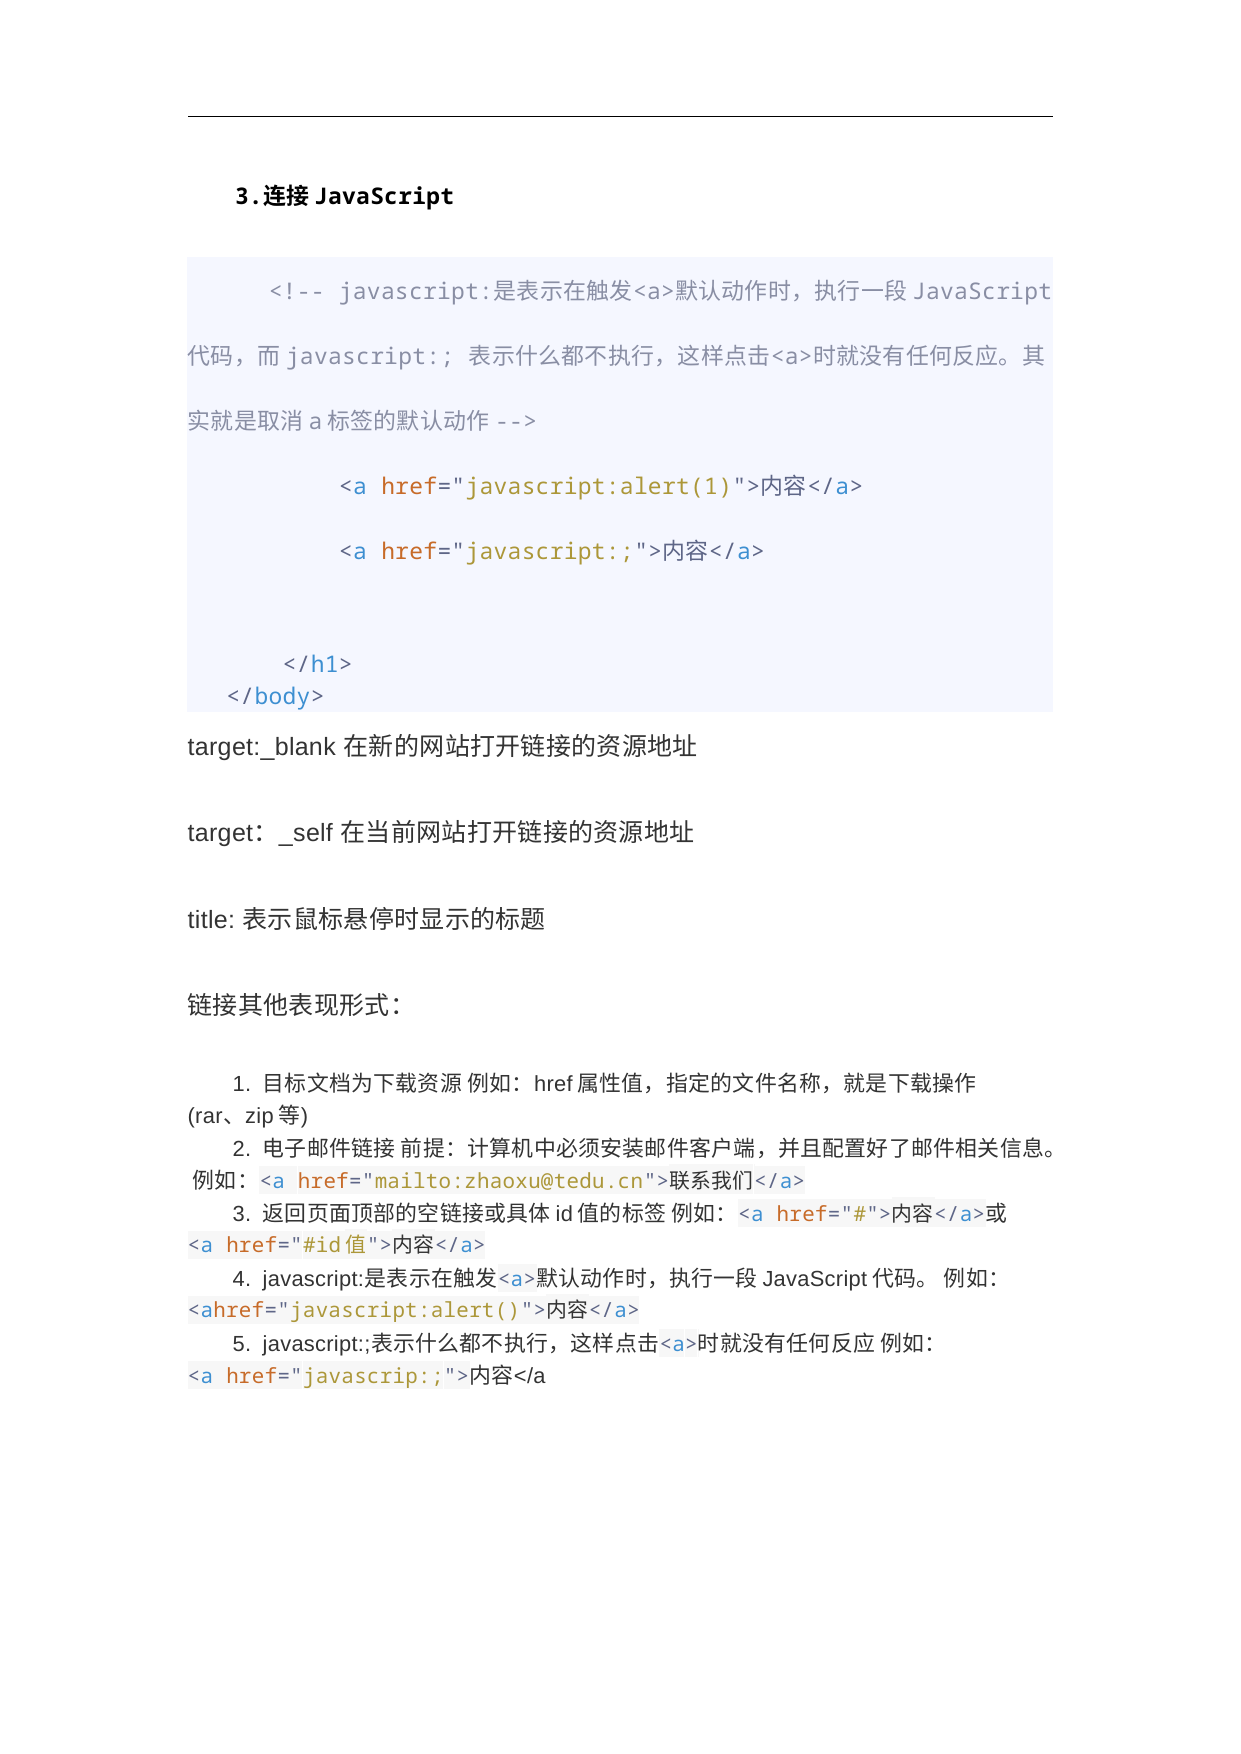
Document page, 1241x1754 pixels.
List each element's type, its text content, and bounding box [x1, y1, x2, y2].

list 目标文档为下载资源 例如：href属性值，指定的文件名称，就是下载操作(rar、zip等) [187, 1065, 1053, 1130]
text 链接其他表现形式： [187, 971, 1053, 1036]
text <!-- javascript:是表示在触发<a>默认动作时，执行一段JavaScript代码，而 javascript:; 表示什么都不执行，这样点击<a>时就没有任何反应。其实就是取消a标签的默认动作 --> [187, 257, 1053, 452]
text </h1> [187, 647, 1053, 680]
list 返回页面顶部的空链接或具体id值的标签 例如：<a href="#">内容</a>或<a href="#id值">内容</a> [187, 1195, 1053, 1260]
text target：_self 在当前网站打开链接的资源地址 [187, 798, 1053, 863]
list javascript:;表示什么都不执行，这样点击<a>时就没有任何反应 例如：<a href="javascrip:;">内容</a [187, 1325, 1053, 1390]
subtitle 3.连接JavaScript [187, 162, 1053, 227]
text target:_blank 在新的网站打开链接的资源地址 [187, 712, 1053, 777]
text <a href="javascript:alert(1)">内容</a> [187, 452, 1053, 517]
text title: 表示鼠标悬停时显示的标题 [187, 885, 1053, 950]
text <a href="javascript:;">内容</a> [187, 517, 1053, 582]
text </body> [187, 680, 1053, 712]
list javascript:是表示在触发<a>默认动作时，执行一段JavaScript代码。 例如：<ahref="javascript:alert()">内容</a> [187, 1260, 1053, 1325]
list 电子邮件链接 前提：计算机中必须安装邮件客户端，并且配置好了邮件相关信息。 例如：<a href="mailto:zhaoxu@tedu.cn">联系我们</a> [187, 1130, 1053, 1195]
